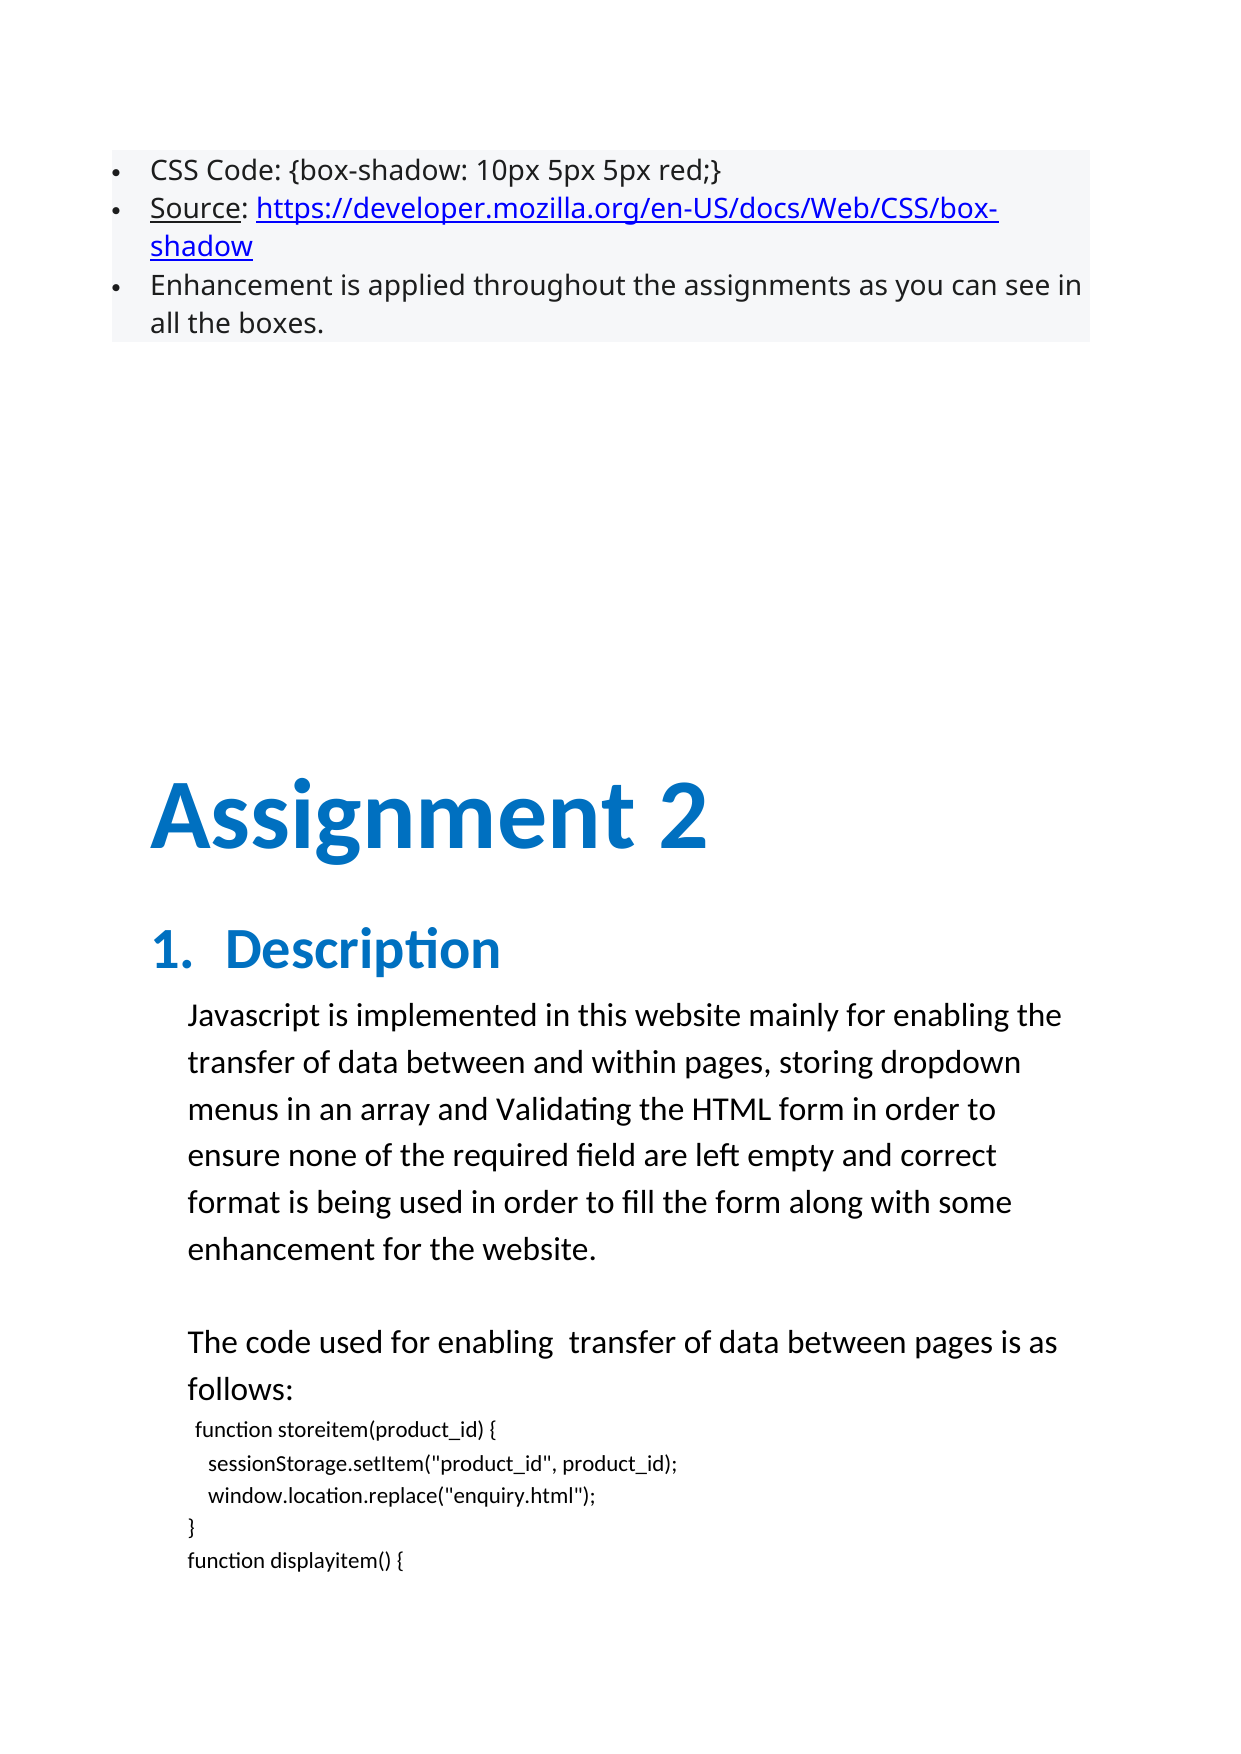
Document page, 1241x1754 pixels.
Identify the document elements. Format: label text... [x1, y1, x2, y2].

list function storeitem(product_id) { [187, 1415, 1090, 1443]
list Description [150, 912, 1090, 983]
list function displayitem() { [187, 1546, 1090, 1574]
list Enhancement is applied throughout the assignments as you can see in all the boxes. [112, 265, 1090, 342]
list Javascript is implemented in this website mainly for enabling the transfer of data between and within pages, storing dropdown menus in an array and Validating the HTML form in order to ensure none of the required field are left empty and correct format is being used in order to fill the form along with some enhancement for the website. [187, 994, 1090, 1269]
list window.location.replace("enquiry.html"); [187, 1481, 1090, 1509]
list CSS Code: {box-shadow: 10px 5px 5px red;} [112, 150, 1090, 188]
list Source: https://developer.mozilla.org/en-US/docs/Web/CSS/box-shadow [112, 188, 1090, 265]
list sessionStorage.setItem("product_id", product_id); [187, 1449, 1090, 1477]
list The code used for enabling transfer of data between pages is as follows: [187, 1322, 1090, 1409]
list } [187, 1513, 1090, 1542]
text Assignment 2 [150, 751, 1090, 873]
